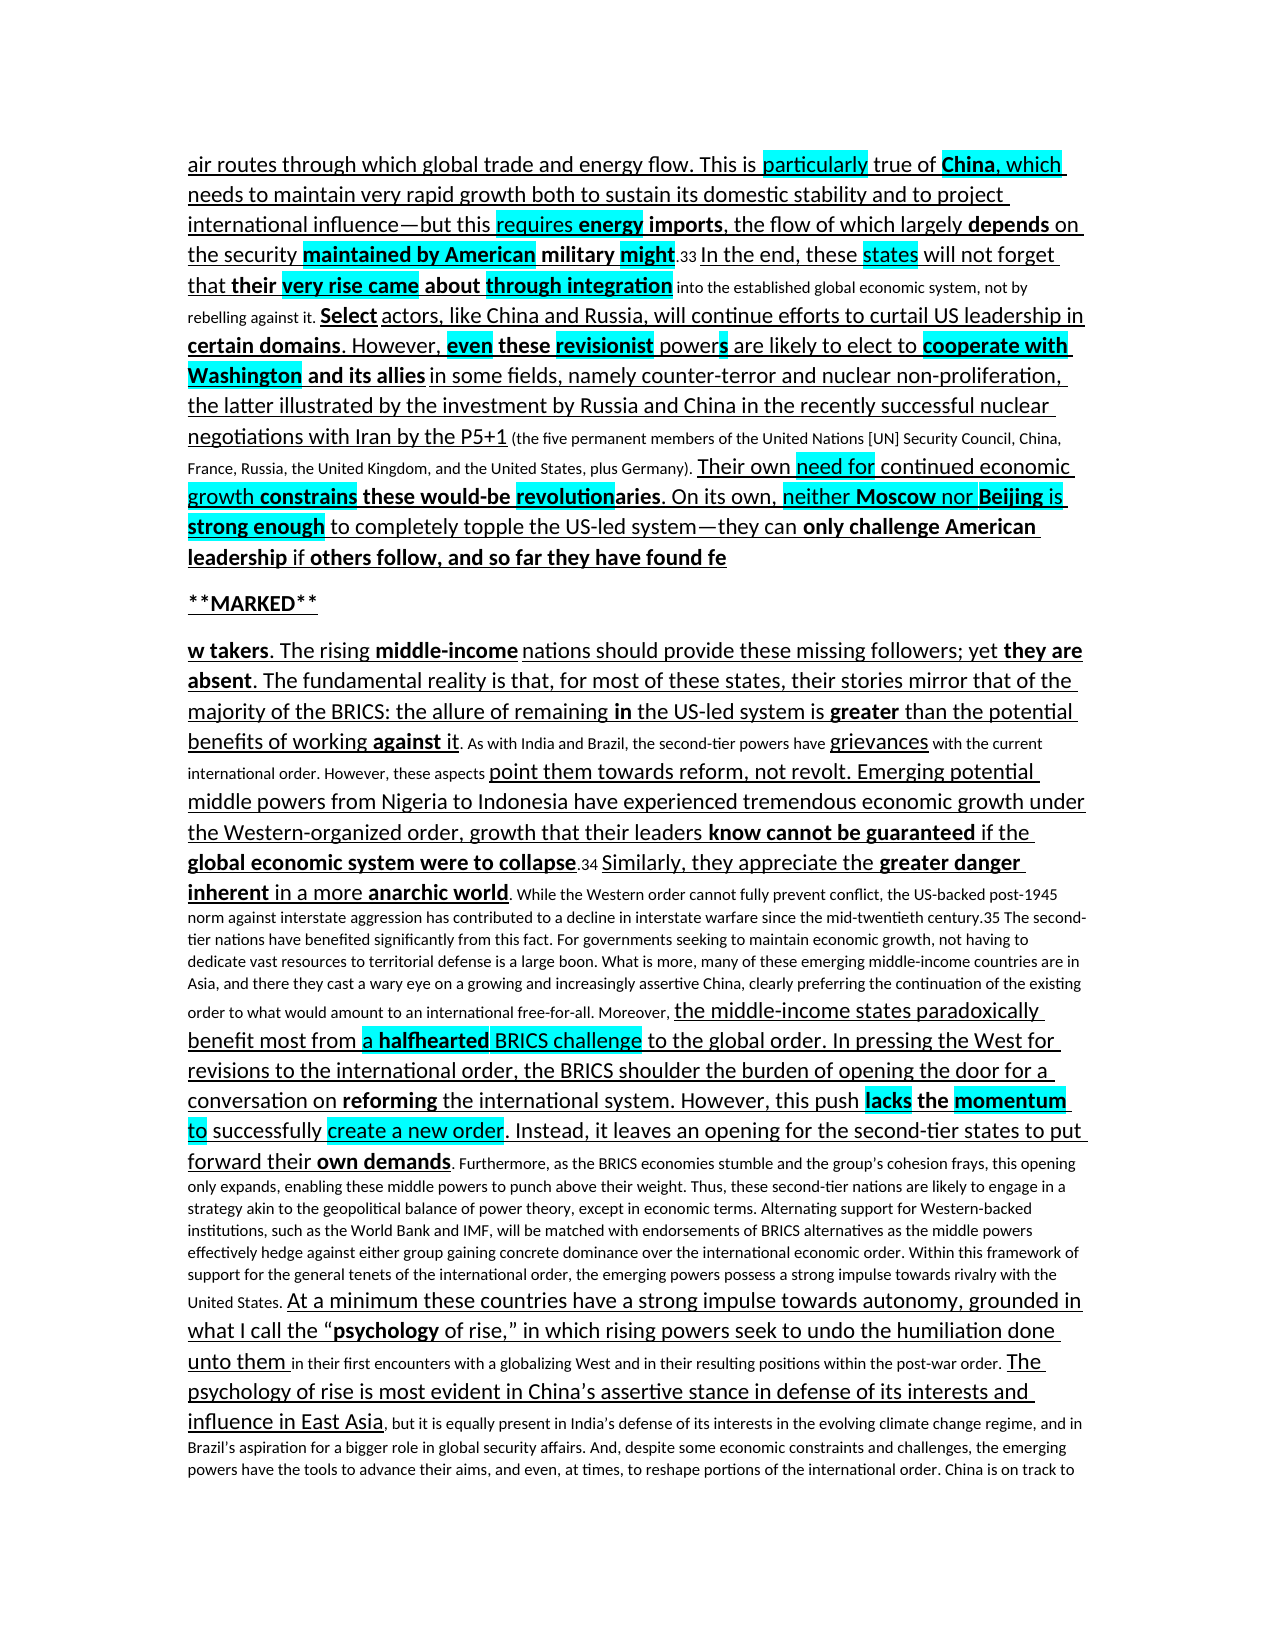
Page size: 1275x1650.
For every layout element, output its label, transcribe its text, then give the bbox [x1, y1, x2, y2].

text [187, 1142, 1087, 1479]
text **MARKED** [187, 589, 1087, 618]
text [187, 150, 1087, 571]
